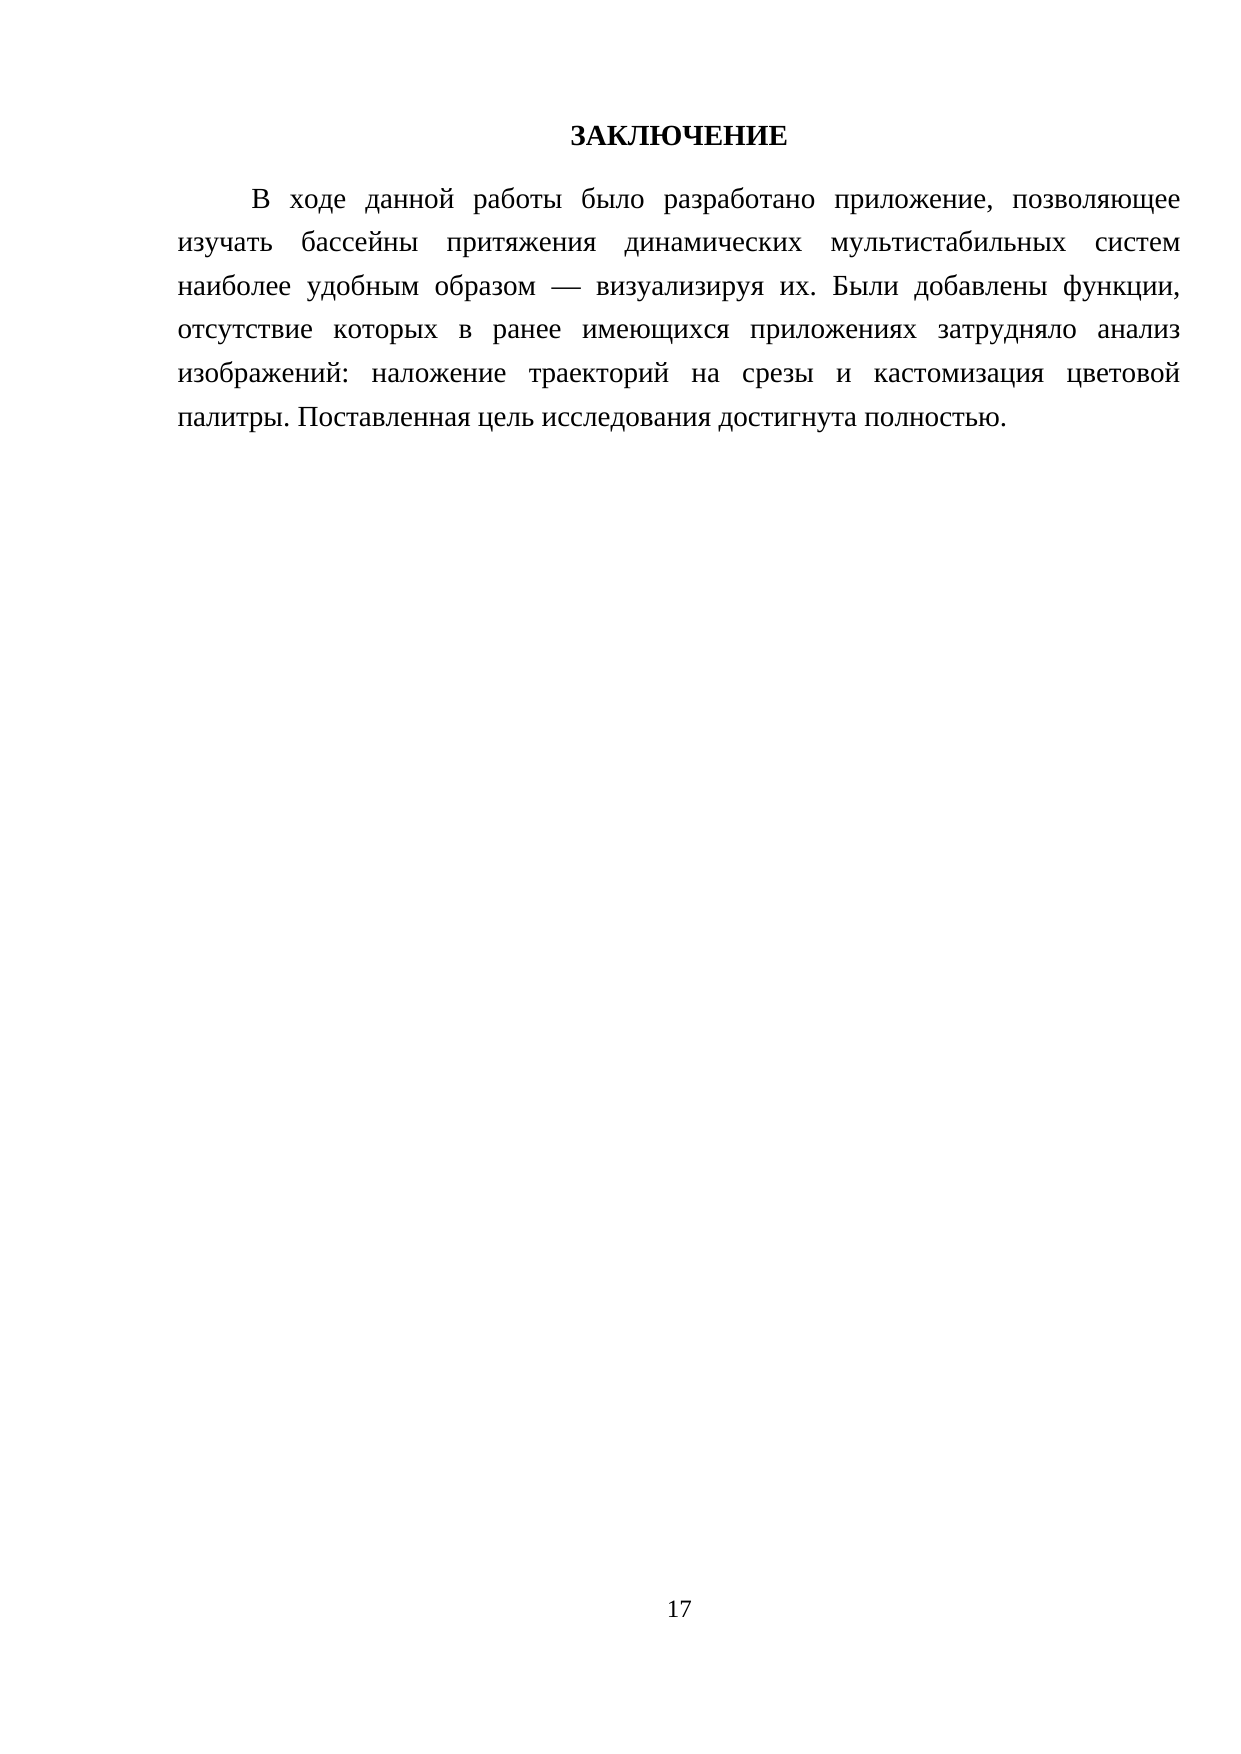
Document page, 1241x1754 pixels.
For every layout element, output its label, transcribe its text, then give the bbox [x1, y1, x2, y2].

text заключение [177, 118, 1181, 152]
text В ходе данной работы было разработано приложение, позволяющее изучать бассейны притяжения динамических мультистабильных систем наиболее удобным образом — визуализируя их. Были добавлены функции, отсутствие которых в ранее имеющихся приложениях затрудняло анализ изображений: наложение траекторий на срезы и кастомизация цветовой палитры. Поставленная цель исследования достигнута полностью. [177, 181, 1181, 432]
